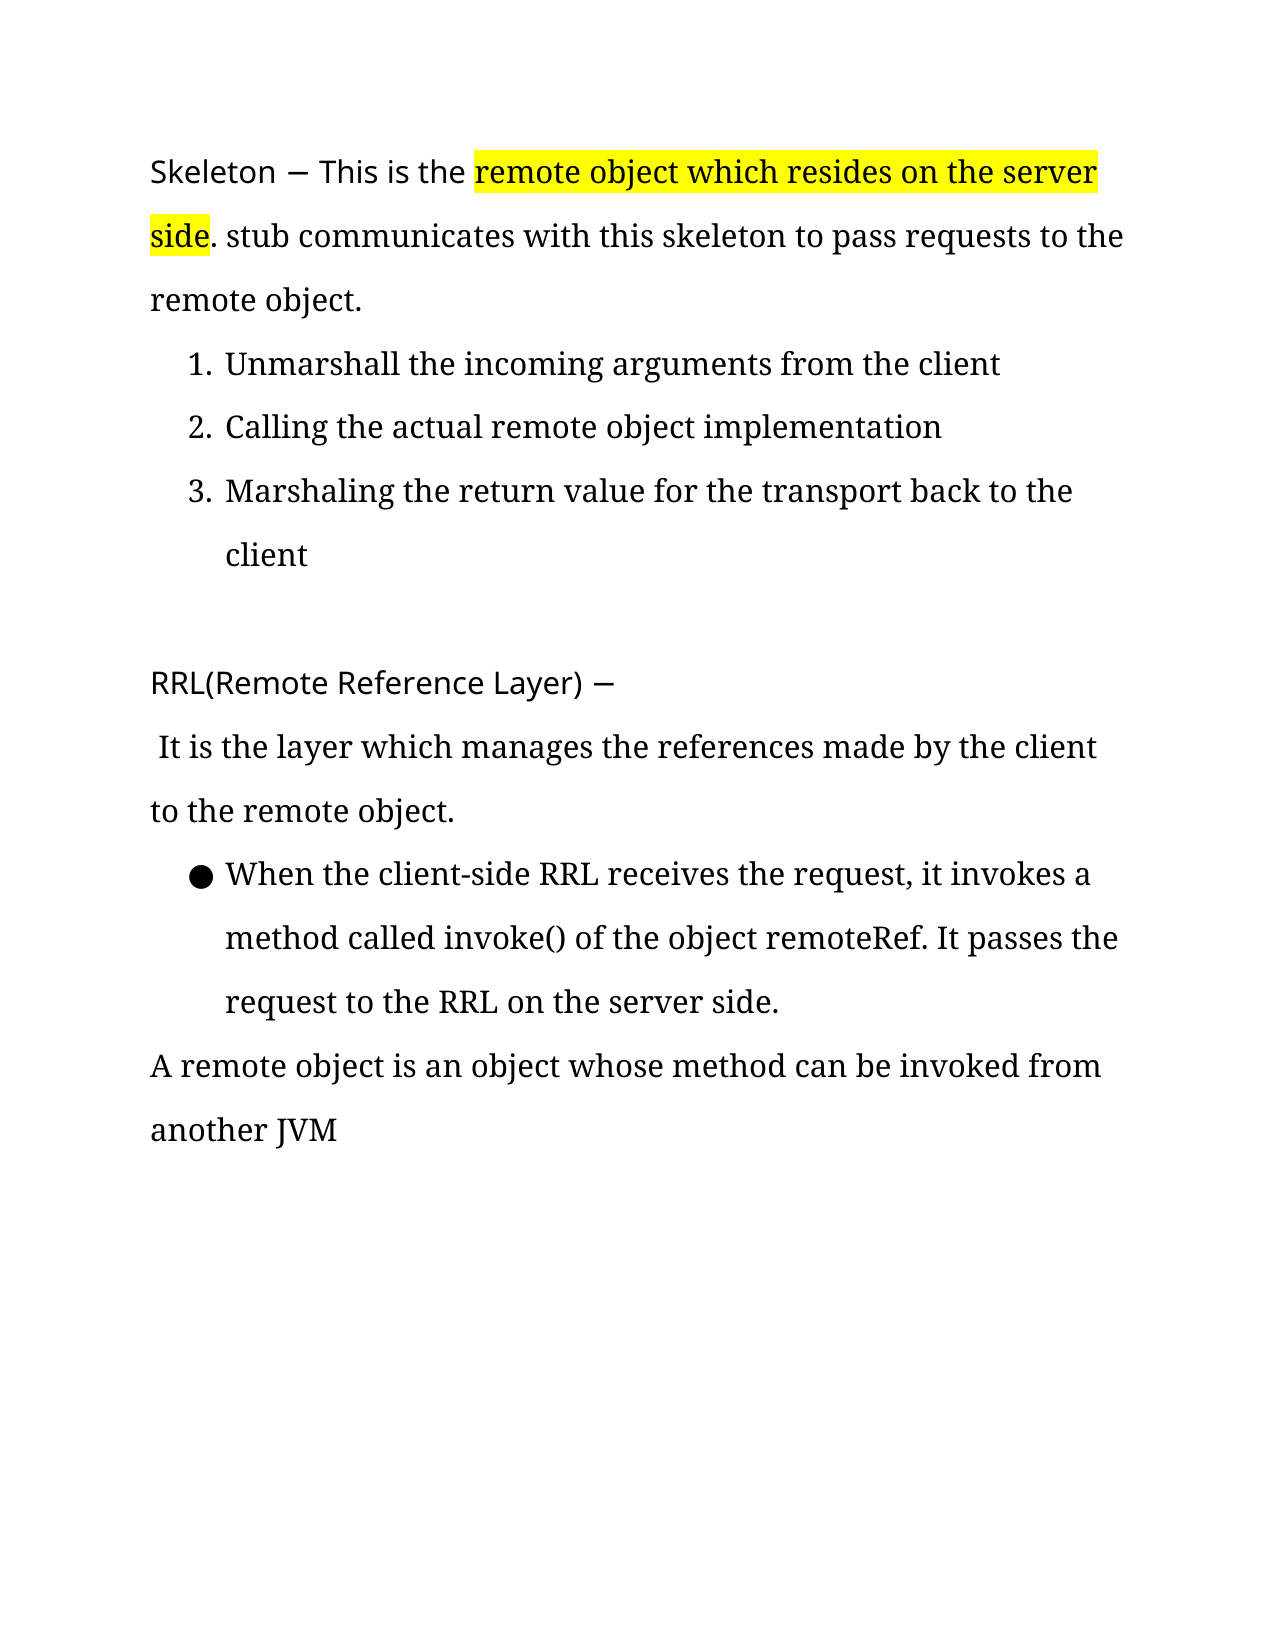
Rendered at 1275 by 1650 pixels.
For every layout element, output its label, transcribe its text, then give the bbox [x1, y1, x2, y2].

text RRL(Remote Reference Layer) − [150, 661, 1125, 703]
list Calling the actual remote object implementation [187, 405, 1125, 448]
list Marshaling the return value for the transport back to the client [187, 469, 1125, 576]
list Unmarshall the incoming arguments from the client [187, 342, 1125, 384]
text It is the layer which manages the references made by the client to the remote object. [150, 725, 1125, 831]
text A remote object is an object whose method can be invoked from another JVM [150, 1044, 1125, 1150]
list When the client-side RRL receives the request, it invokes a method called invoke() of the object remoteRef. It passes the request to the RRL on the server side. [187, 852, 1125, 1023]
text Skeleton − This is the remote object which resides on the server side. stub communicates with this skeleton to pass requests to the remote object. [150, 150, 1125, 320]
